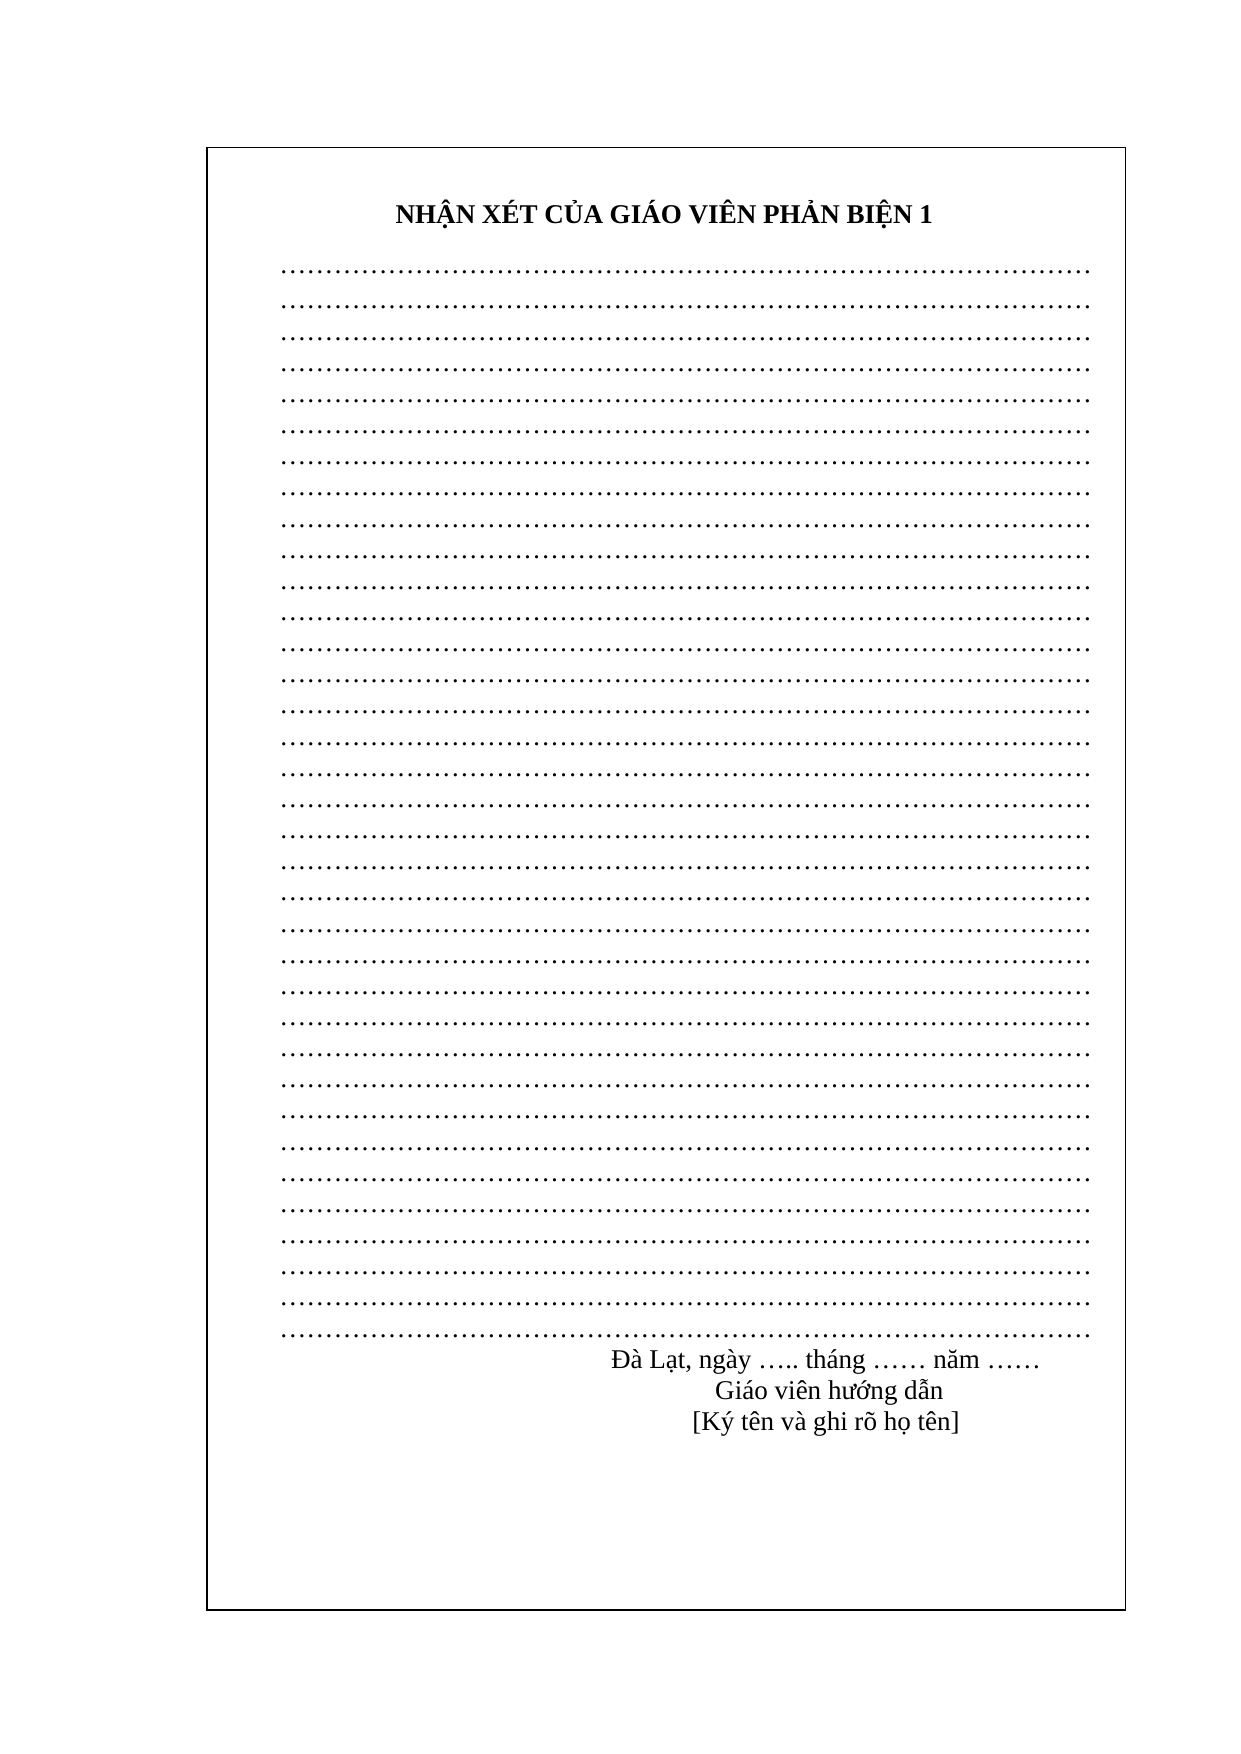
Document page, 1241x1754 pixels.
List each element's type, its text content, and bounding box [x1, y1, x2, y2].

text NHẬN XÉT CỦA GIÁO VIÊN PHẢN BIỆN 1 [207, 198, 1122, 229]
text ……………………………………………………………………………… [235, 1187, 1122, 1218]
text ……………………………………………………………………………… [235, 907, 1122, 938]
text ……………………………………………………………………………… [235, 1312, 1122, 1343]
text ……………………………………………………………………………… [235, 657, 1122, 688]
text Giáo viên hướng dẫn [610, 1374, 1041, 1405]
text ……………………………………………………………………………… [235, 751, 1122, 782]
text ……………………………………………………………………………… [235, 346, 1122, 377]
text ……………………………………………………………………………… [235, 626, 1122, 657]
text ……………………………………………………………………………… [235, 533, 1122, 564]
text ……………………………………………………………………………… [235, 1280, 1122, 1312]
text ……………………………………………………………………………… [235, 1249, 1122, 1280]
text ……………………………………………………………………………… [235, 782, 1122, 813]
text ……………………………………………………………………………… [235, 502, 1122, 533]
text [Ký tên và ghi rõ họ tên] [610, 1405, 1041, 1436]
text ……………………………………………………………………………… [235, 595, 1122, 626]
text ……………………………………………………………………………… [235, 1218, 1122, 1249]
text Đà Lạt, ngày ….. tháng …… năm …… [610, 1343, 1041, 1374]
text ……………………………………………………………………………… [235, 1062, 1122, 1093]
text ……………………………………………………………………………… [235, 439, 1122, 470]
text ……………………………………………………………………………… [235, 248, 1122, 279]
text ……………………………………………………………………………… [235, 564, 1122, 595]
text ……………………………………………………………………………… [235, 471, 1122, 502]
text ……………………………………………………………………………… [235, 876, 1122, 907]
text ……………………………………………………………………………… [235, 938, 1122, 969]
text ……………………………………………………………………………… [235, 1156, 1122, 1187]
text ……………………………………………………………………………… [235, 688, 1122, 720]
text ……………………………………………………………………………… [235, 1031, 1122, 1062]
text ……………………………………………………………………………… [235, 377, 1122, 408]
text ……………………………………………………………………………… [235, 1125, 1122, 1156]
text ……………………………………………………………………………… [235, 1093, 1122, 1125]
text ……………………………………………………………………………… [235, 283, 1122, 315]
text ……………………………………………………………………………… [235, 315, 1122, 346]
text ……………………………………………………………………………… [235, 969, 1122, 1000]
text ……………………………………………………………………………… [235, 408, 1122, 439]
text ……………………………………………………………………………… [235, 813, 1122, 844]
text ……………………………………………………………………………… [235, 844, 1122, 876]
text ……………………………………………………………………………… [235, 1000, 1122, 1031]
text ……………………………………………………………………………… [235, 720, 1122, 751]
